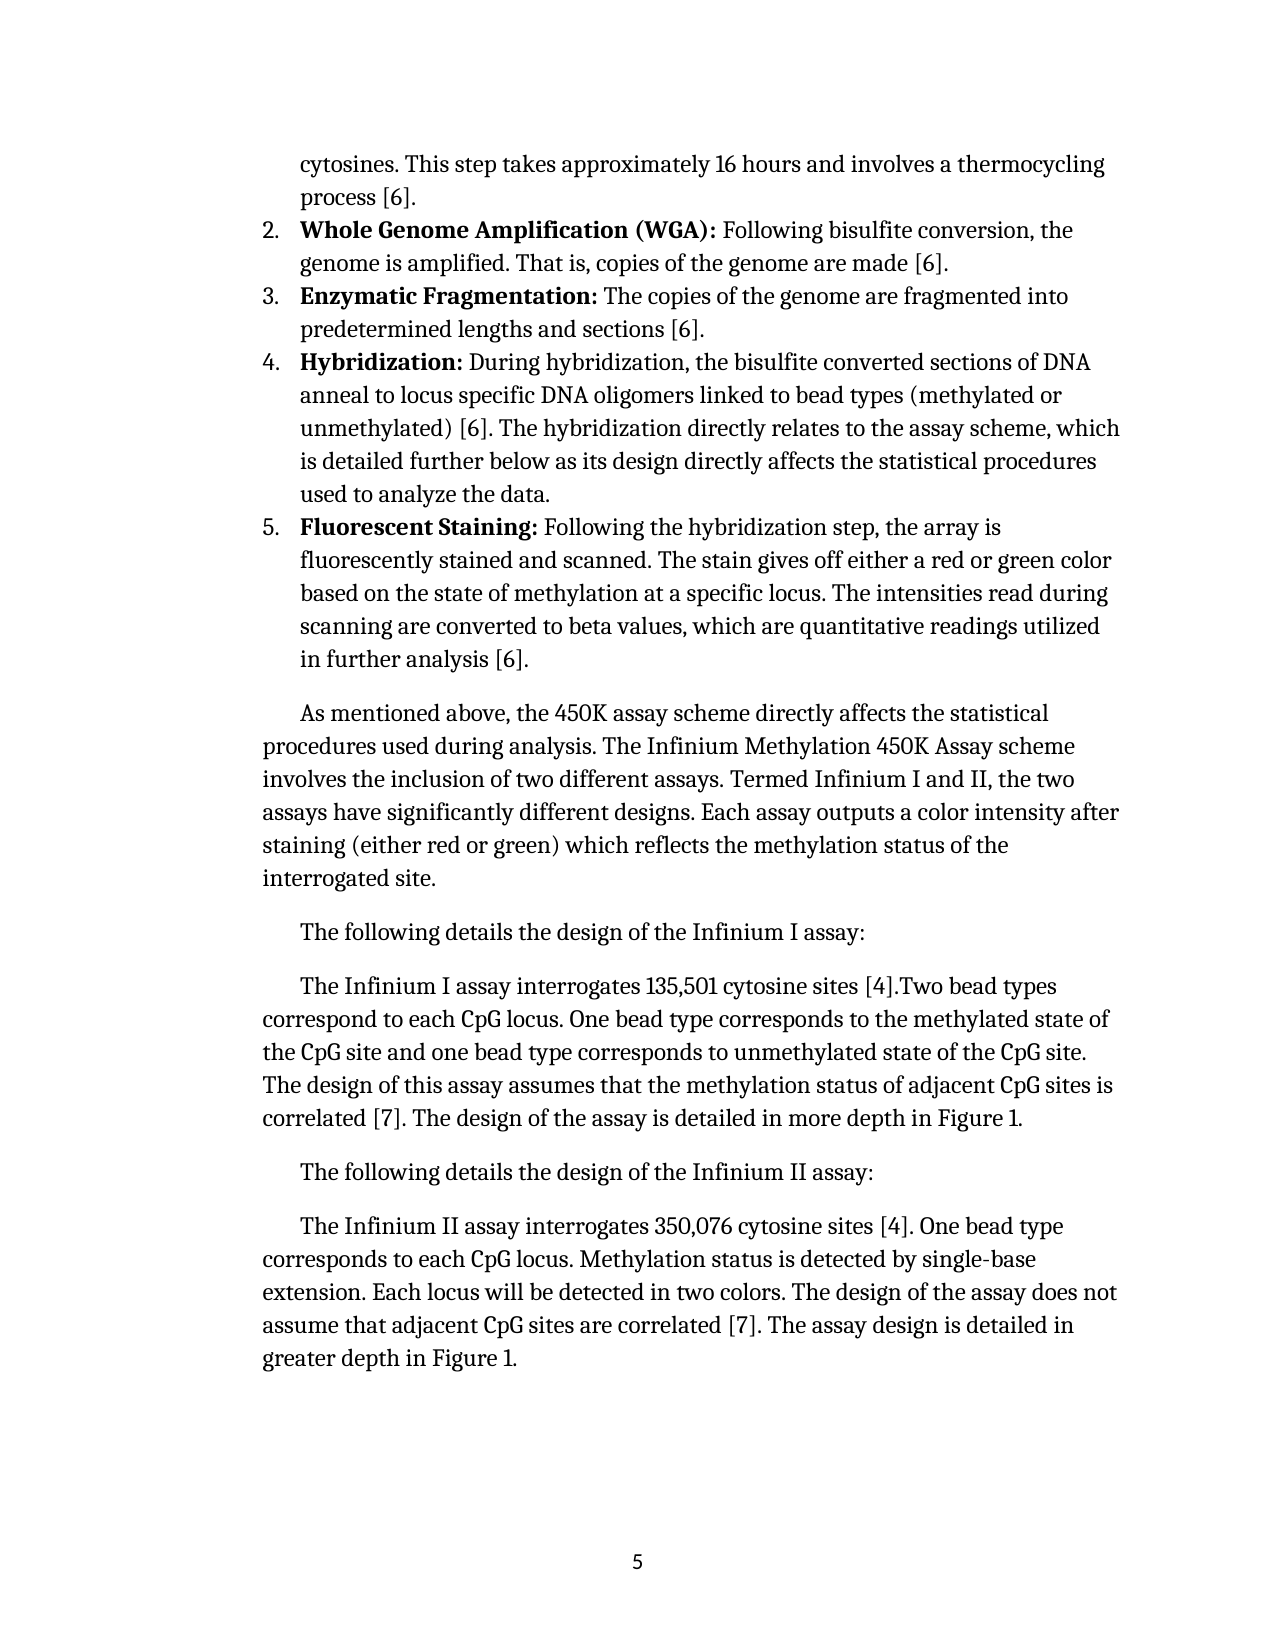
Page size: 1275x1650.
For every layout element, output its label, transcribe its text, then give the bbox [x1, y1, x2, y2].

text The following details the design of the Infinium II assay: [225, 1158, 1125, 1187]
list Hybridization: During hybridization, the bisulfite converted sections of DNA anneal to locus specific DNA oligomers linked to bead types (methylated or unmethylated). The hybridization directly relates to the assay scheme, which is detailed further below as its design directly affects the statistical procedures used to analyze the data. [262, 348, 1125, 509]
text The Infinium I assay interrogates 135,501 cytosine sites.Two bead types correspond to each CpG locus. One bead type corresponds to the methylated state of the CpG site and one bead type corresponds to unmethylated state of the CpG site. The design of this assay assumes that the methylation status of adjacent CpG sites is correlated. The design of the assay is detailed in more depth in Figure 1. [262, 972, 1125, 1133]
list Enzymatic Fragmentation: The copies of the genome are fragmented into predetermined lengths and sections. [262, 282, 1125, 344]
text As mentioned above, the 450K assay scheme directly affects the statistical procedures used during analysis. The Infinium Methylation 450K Assay scheme involves the inclusion of two different assays. Termed Infinium I and II, the two assays have significantly different designs. Each assay outputs a color intensity after staining (either red or green) which reflects the methylation status of the interrogated site. [262, 699, 1125, 893]
list Whole Genome Amplification (WGA): Following bisulfite conversion, the genome is amplified. That is, copies of the genome are made . [262, 216, 1125, 278]
text The Infinium II assay interrogates 350,076 cytosine sites. One bead type corresponds to each CpG locus. Methylation status is detected by single-base extension. Each locus will be detected in two colors. The design of the assay does not assume that adjacent CpG sites are correlated. The assay design is detailed in greater depth in Figure 1. [262, 1212, 1125, 1373]
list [262, 150, 1125, 212]
list Fluorescent Staining: Following the hybridization step, the array is fluorescently stained and scanned. The stain gives off either a red or green color based on the state of methylation at a specific locus. The intensities read during scanning are converted to beta values, which are quantitative readings utilized in further analysis. [262, 513, 1125, 674]
text The following details the design of the Infinium I assay: [225, 918, 1125, 947]
